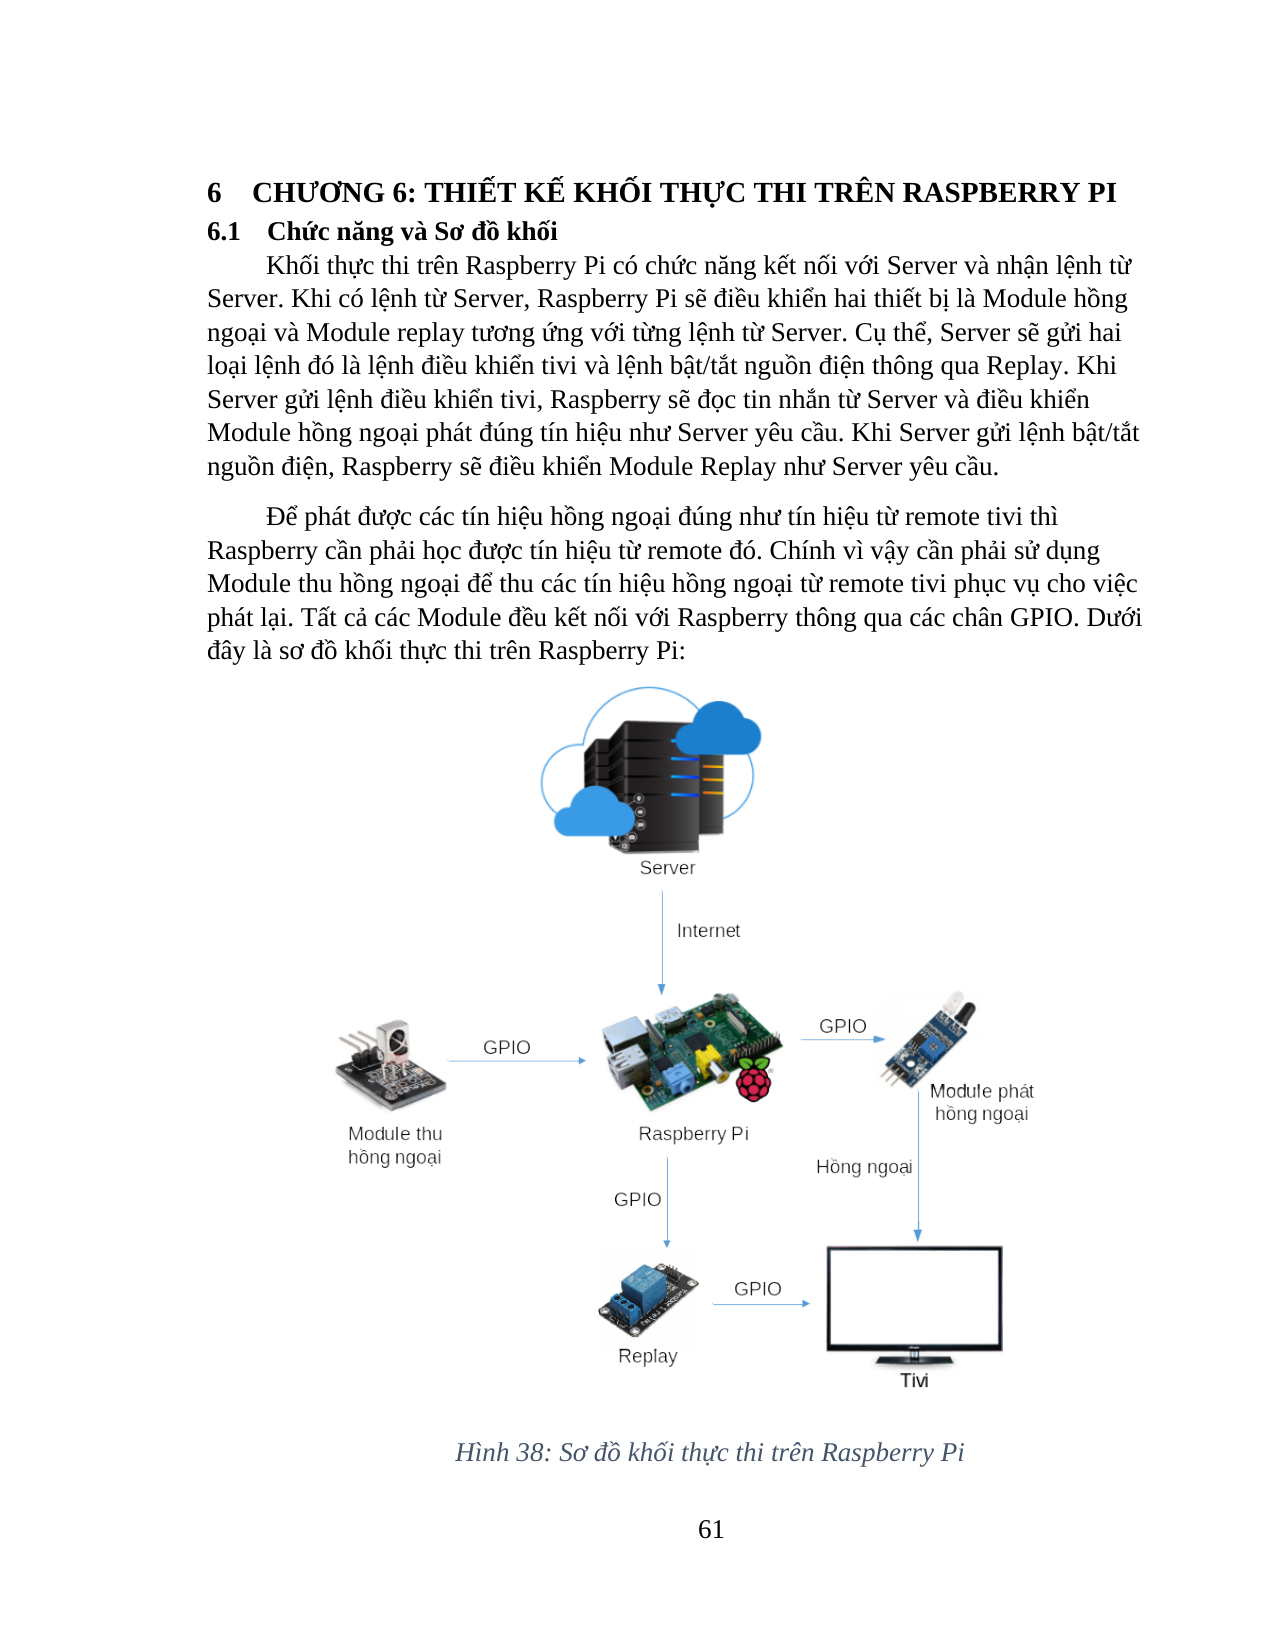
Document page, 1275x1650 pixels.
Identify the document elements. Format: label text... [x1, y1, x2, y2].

subtitle CHƯƠNG 6: THIẾT KẾ KHỐI THỰC THI TRÊN RASPBERRY PI [207, 175, 1157, 208]
text Khối thực thi trên Raspberry Pi có chức năng kết nối với Server và nhận lệnh từ Server. Khi có lệnh từ Server, Raspberry Pi sẽ điều khiển hai thiết bị là Module hồng ngoại và Module replay tương ứng với từng lệnh từ Server. Cụ thể, Server sẽ gửi hai loại lệnh đó là lệnh điều khiển tivi và lệnh bật/tắt nguồn điện thông qua Replay. Khi Server gửi lệnh điều khiển tivi, Raspberry sẽ đọc tin nhắn từ Server và điều khiển Module hồng ngoại phát đúng tín hiệu như Server yêu cầu. Khi Server gửi lệnh bật/tắt nguồn điện, Raspberry sẽ điều khiển Module Replay như Server yêu cầu. [207, 249, 1157, 481]
text Hình 38: Sơ đồ khối thực thi trên Raspberry Pi [207, 1437, 1157, 1468]
subtitle Chức năng và Sơ đồ khối [207, 215, 1157, 246]
text Để phát được các tín hiệu hồng ngoại đúng như tín hiệu từ remote tivi thì Raspberry cần phải học được tín hiệu từ remote đó. Chính vì vậy cần phải sử dụng Module thu hồng ngoại để thu các tín hiệu hồng ngoại từ remote tivi phục vụ cho việc phát lại. Tất cả các Module đều kết nối với Raspberry thông qua các chân GPIO. Dưới đây là sơ đồ khối thực thi trên Raspberry Pi: [207, 500, 1157, 666]
